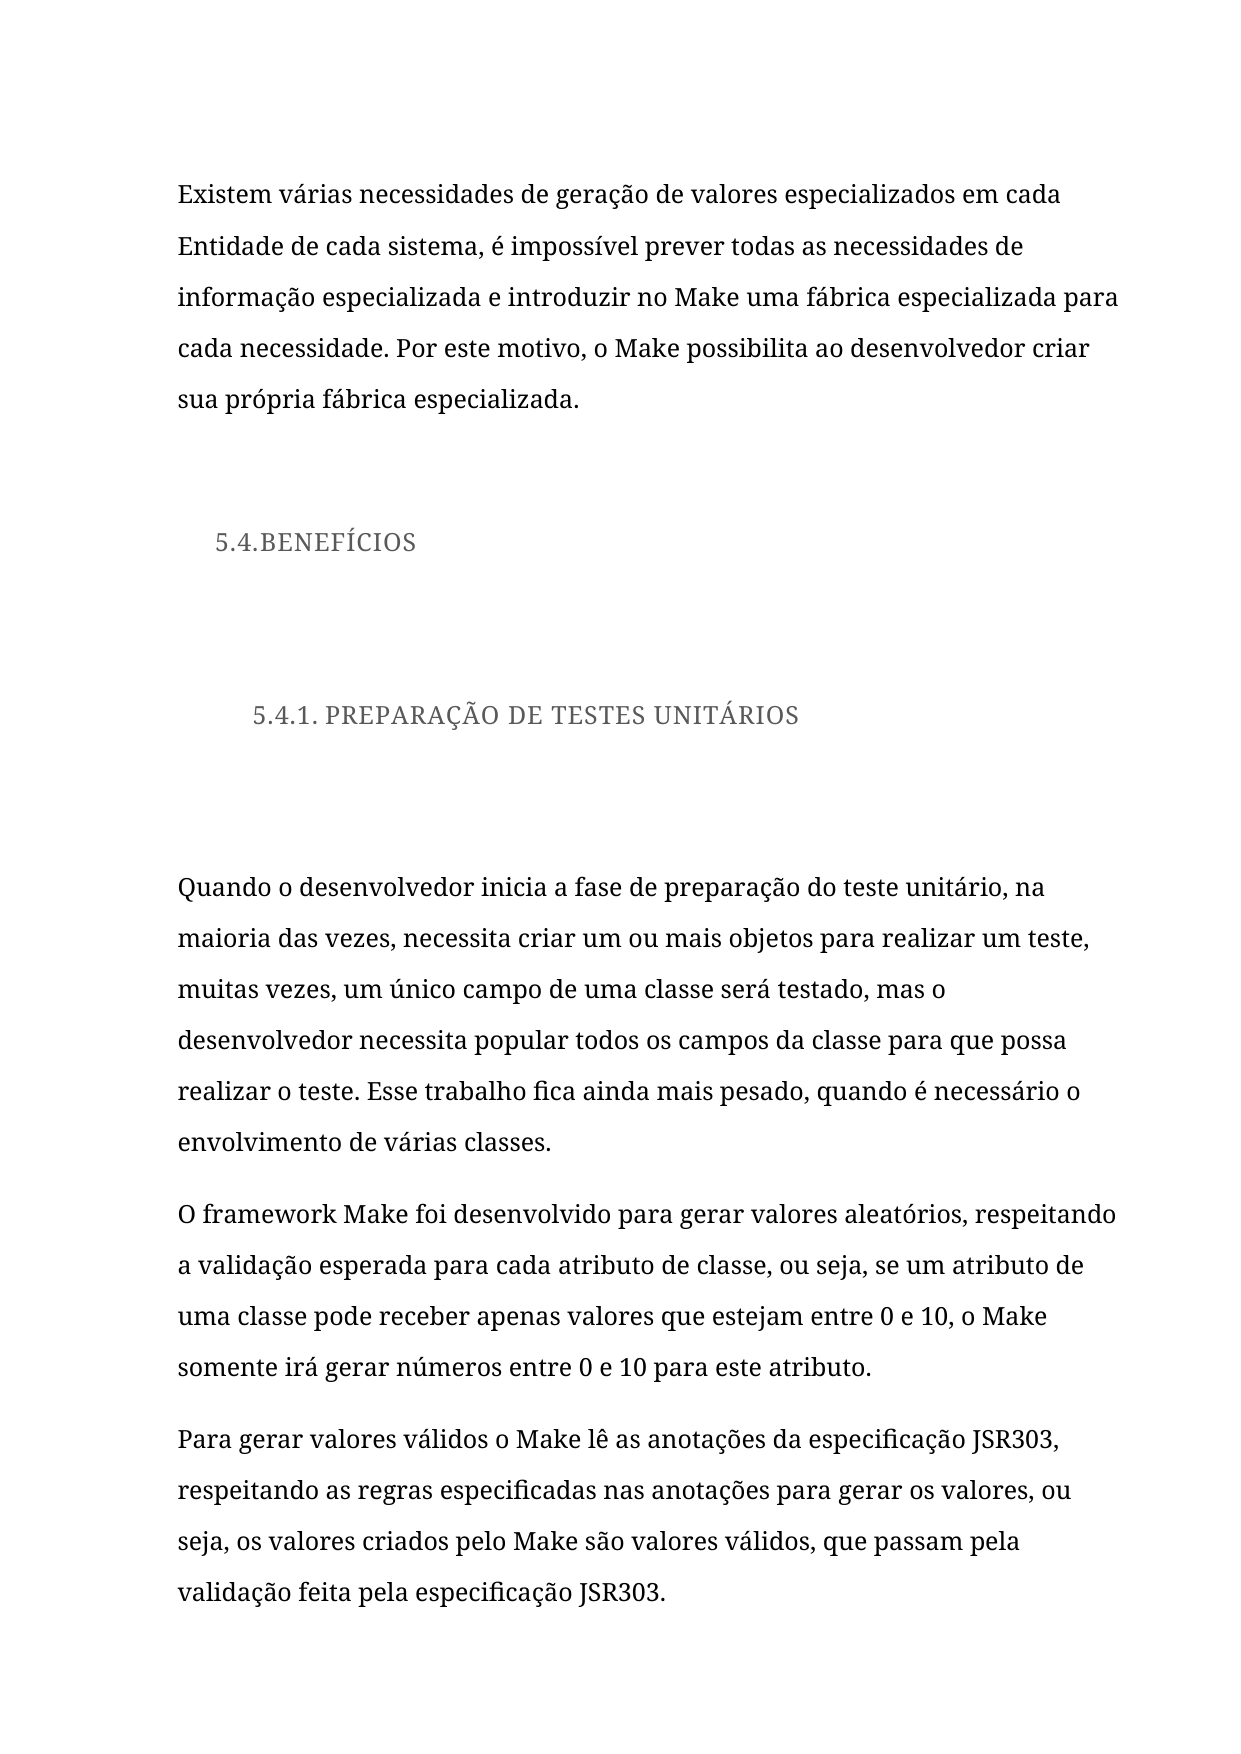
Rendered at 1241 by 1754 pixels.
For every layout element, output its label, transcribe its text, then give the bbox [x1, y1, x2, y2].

text O framework Make foi desenvolvido para gerar valores aleatórios, respeitando a validação esperada para cada atributo de classe, ou seja, se um atributo de uma classe pode receber apenas valores que estejam entre 0 e 10, o Make somente irá gerar números entre 0 e 10 para este atributo. [177, 1197, 1122, 1384]
subtitle Preparação de testes unitários [252, 697, 1122, 731]
subtitle Benefícios [215, 525, 1122, 559]
text Quando o desenvolvedor inicia a fase de preparação do teste unitário, na maioria das vezes, necessita criar um ou mais objetos para realizar um teste, muitas vezes, um único campo de uma classe será testado, mas o desenvolvedor necessita popular todos os campos da classe para que possa realizar o teste. Esse trabalho fica ainda mais pesado, quando é necessário o envolvimento de várias classes. [177, 870, 1122, 1159]
text Existem várias necessidades de geração de valores especializados em cada Entidade de cada sistema, é impossível prever todas as necessidades de informação especializada e introduzir no Make uma fábrica especializada para cada necessidade. Por este motivo, o Make possibilita ao desenvolvedor criar sua própria fábrica especializada. [177, 177, 1122, 415]
text Para gerar valores válidos o Make lê as anotações da especificação JSR303, respeitando as regras especificadas nas anotações para gerar os valores, ou seja, os valores criados pelo Make são valores válidos, que passam pela validação feita pela especificação JSR303. [177, 1422, 1122, 1609]
